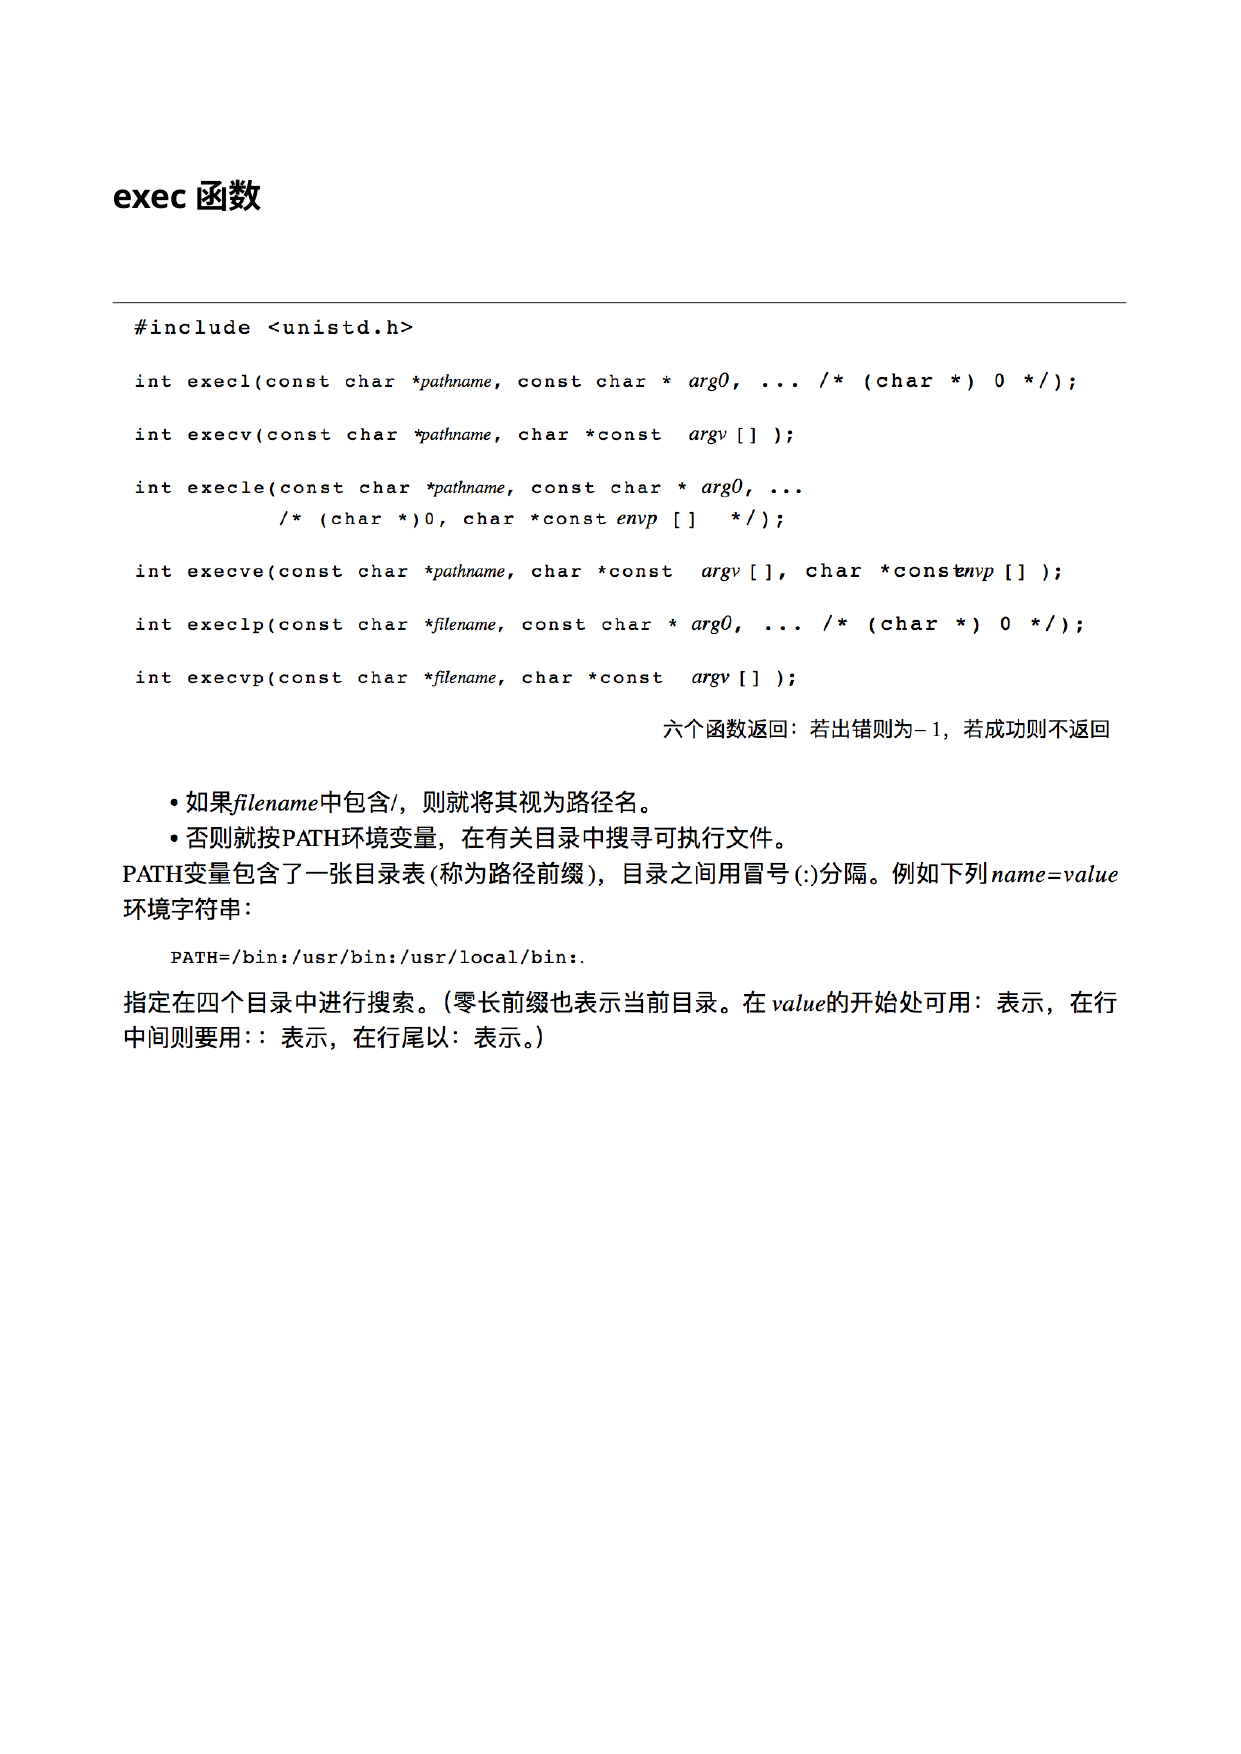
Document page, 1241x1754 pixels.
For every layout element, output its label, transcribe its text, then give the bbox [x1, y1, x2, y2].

subtitle exec 函数 [112, 162, 1128, 227]
picture [112, 289, 1127, 749]
picture [112, 776, 1129, 1060]
